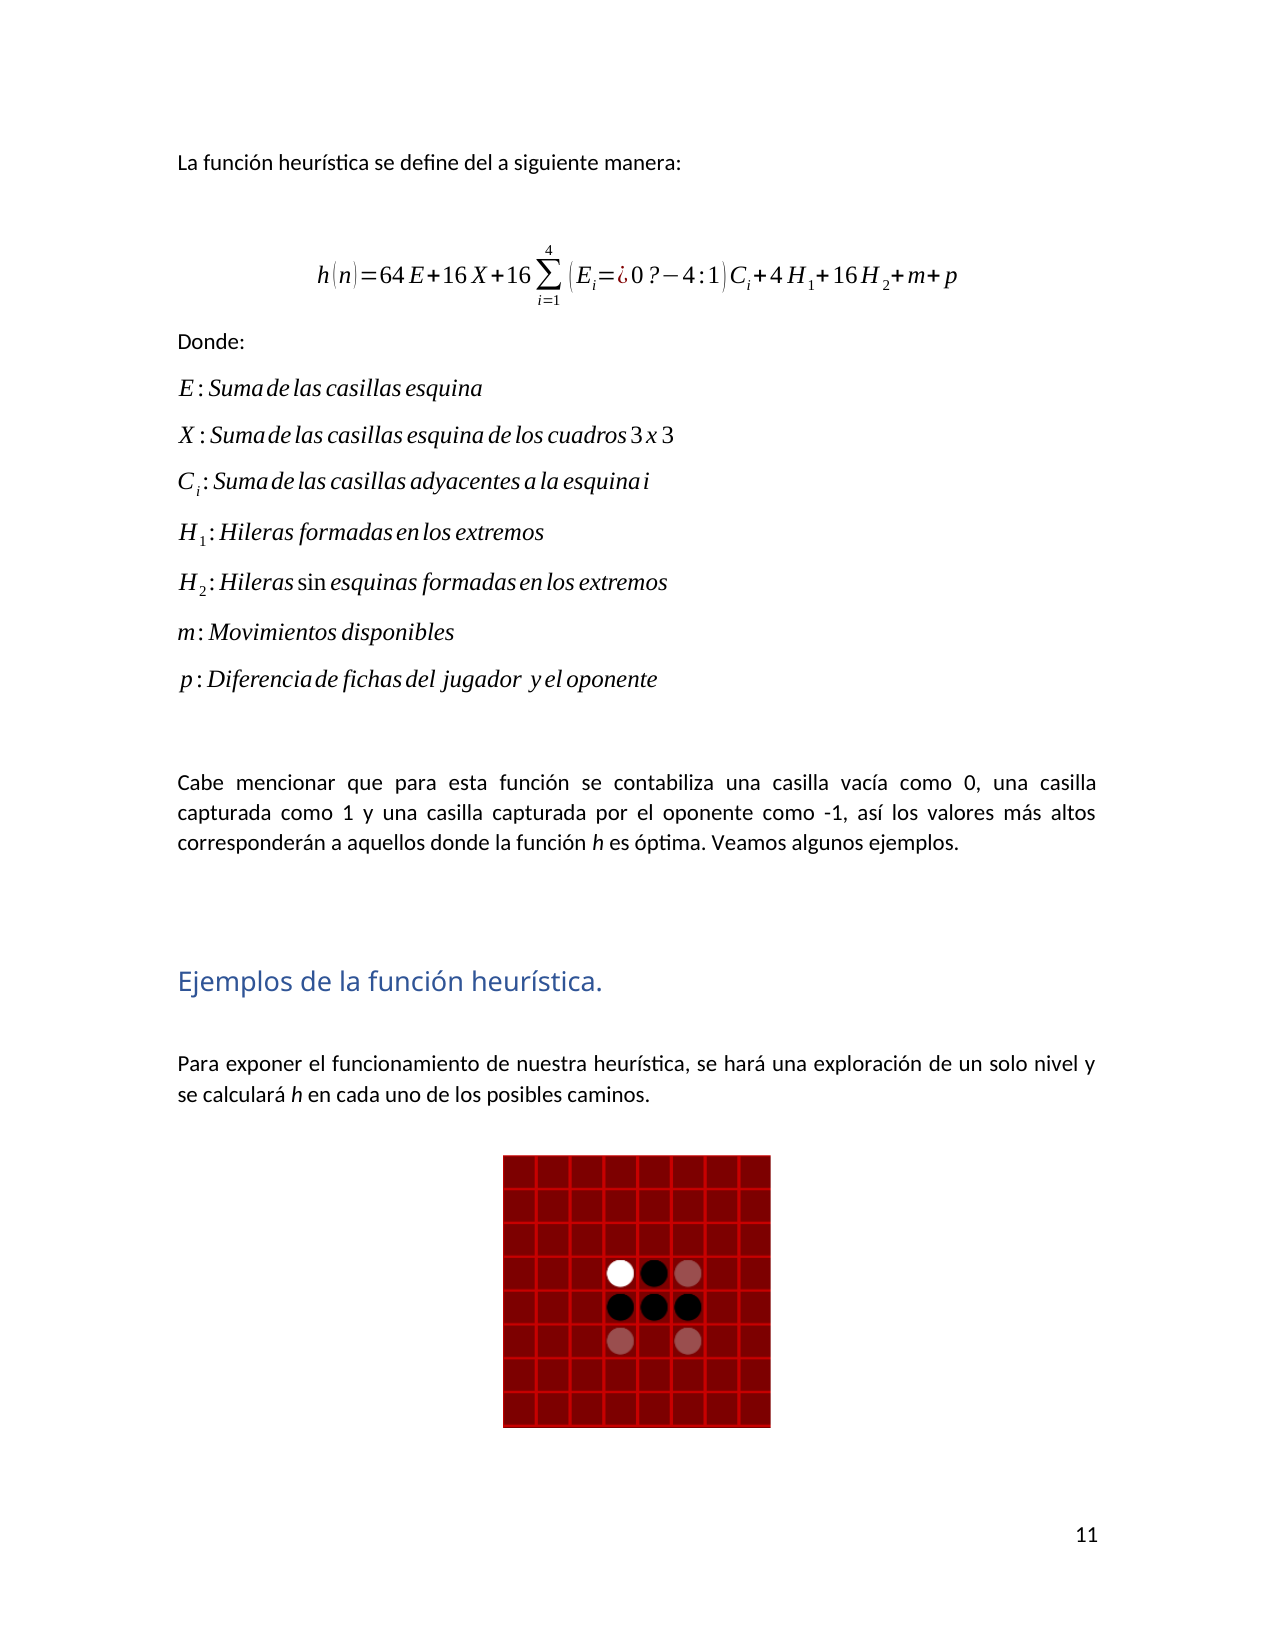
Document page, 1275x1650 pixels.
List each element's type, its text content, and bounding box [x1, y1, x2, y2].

picture [503, 1155, 771, 1428]
text Cabe mencionar que para esta función se contabiliza una casilla vacía como 0, una casilla capturada como 1 y una casilla capturada por el oponente como -1, así los valores más altos corresponderán a aquellos donde la función h es óptima. Veamos algunos ejemplos. [177, 768, 1098, 856]
subtitle Ejemplos de la función heurística. [177, 963, 1098, 1000]
text La función heurística se define del a siguiente manera: [177, 148, 1098, 176]
text Para exponer el funcionamiento de nuestra heurística, se hará una exploración de un solo nivel y se calculará h en cada uno de los posibles caminos. [177, 1049, 1098, 1108]
text Donde: [177, 327, 1098, 356]
